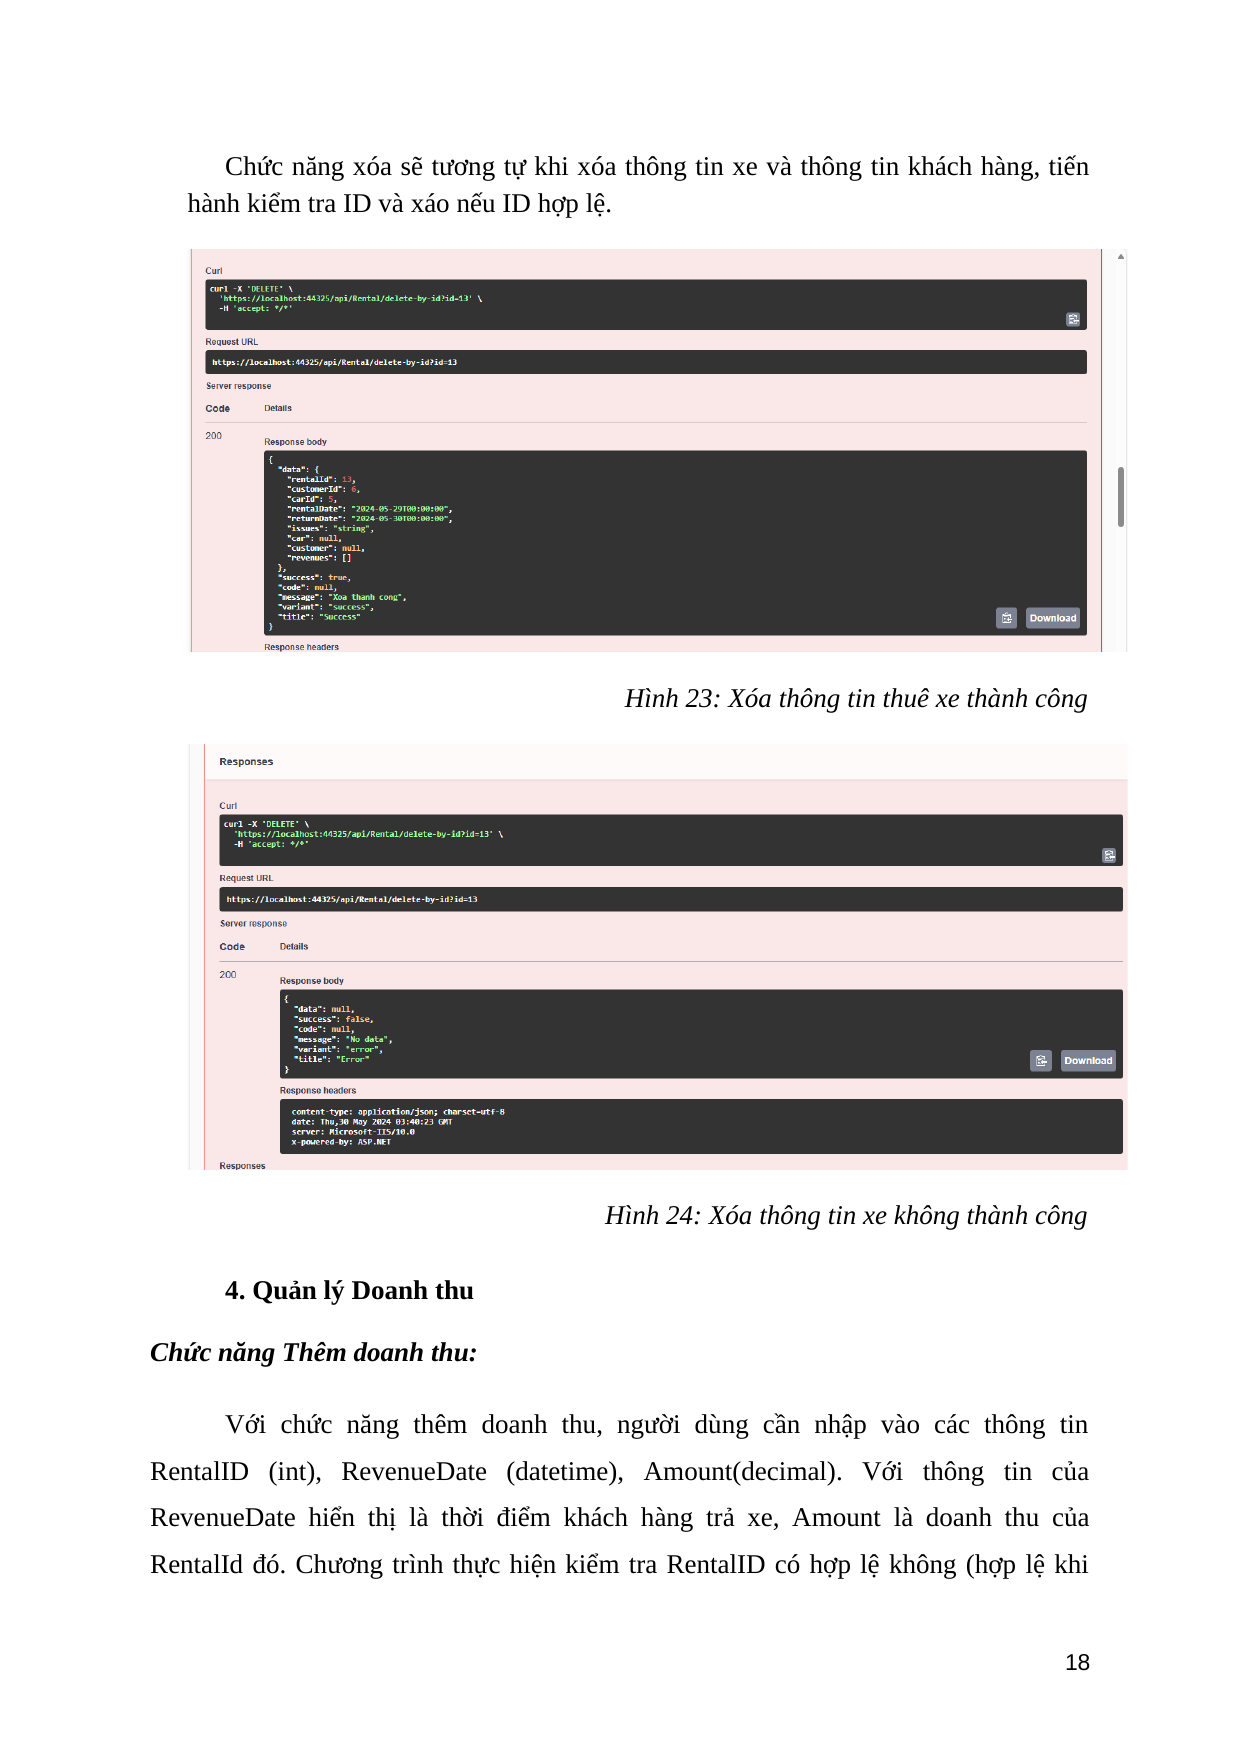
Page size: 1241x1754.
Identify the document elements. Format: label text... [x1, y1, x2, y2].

text Chức năng xóa sẽ tương tự khi xóa thông tin xe và thông tin khách hàng, tiến hành kiểm tra ID và xáo nếu ID hợp lệ. [187, 150, 1090, 218]
picture [187, 744, 1128, 1170]
picture [187, 249, 1128, 652]
text Hình 23: Xóa thông tin thuê xe thành công [187, 682, 1090, 713]
text Chức năng Thêm doanh thu: [150, 1336, 1090, 1368]
text Hình 24: Xóa thông tin xe không thành công [187, 1199, 1090, 1231]
subtitle 4. Quản lý Doanh thu [225, 1274, 1090, 1305]
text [150, 1408, 1090, 1579]
